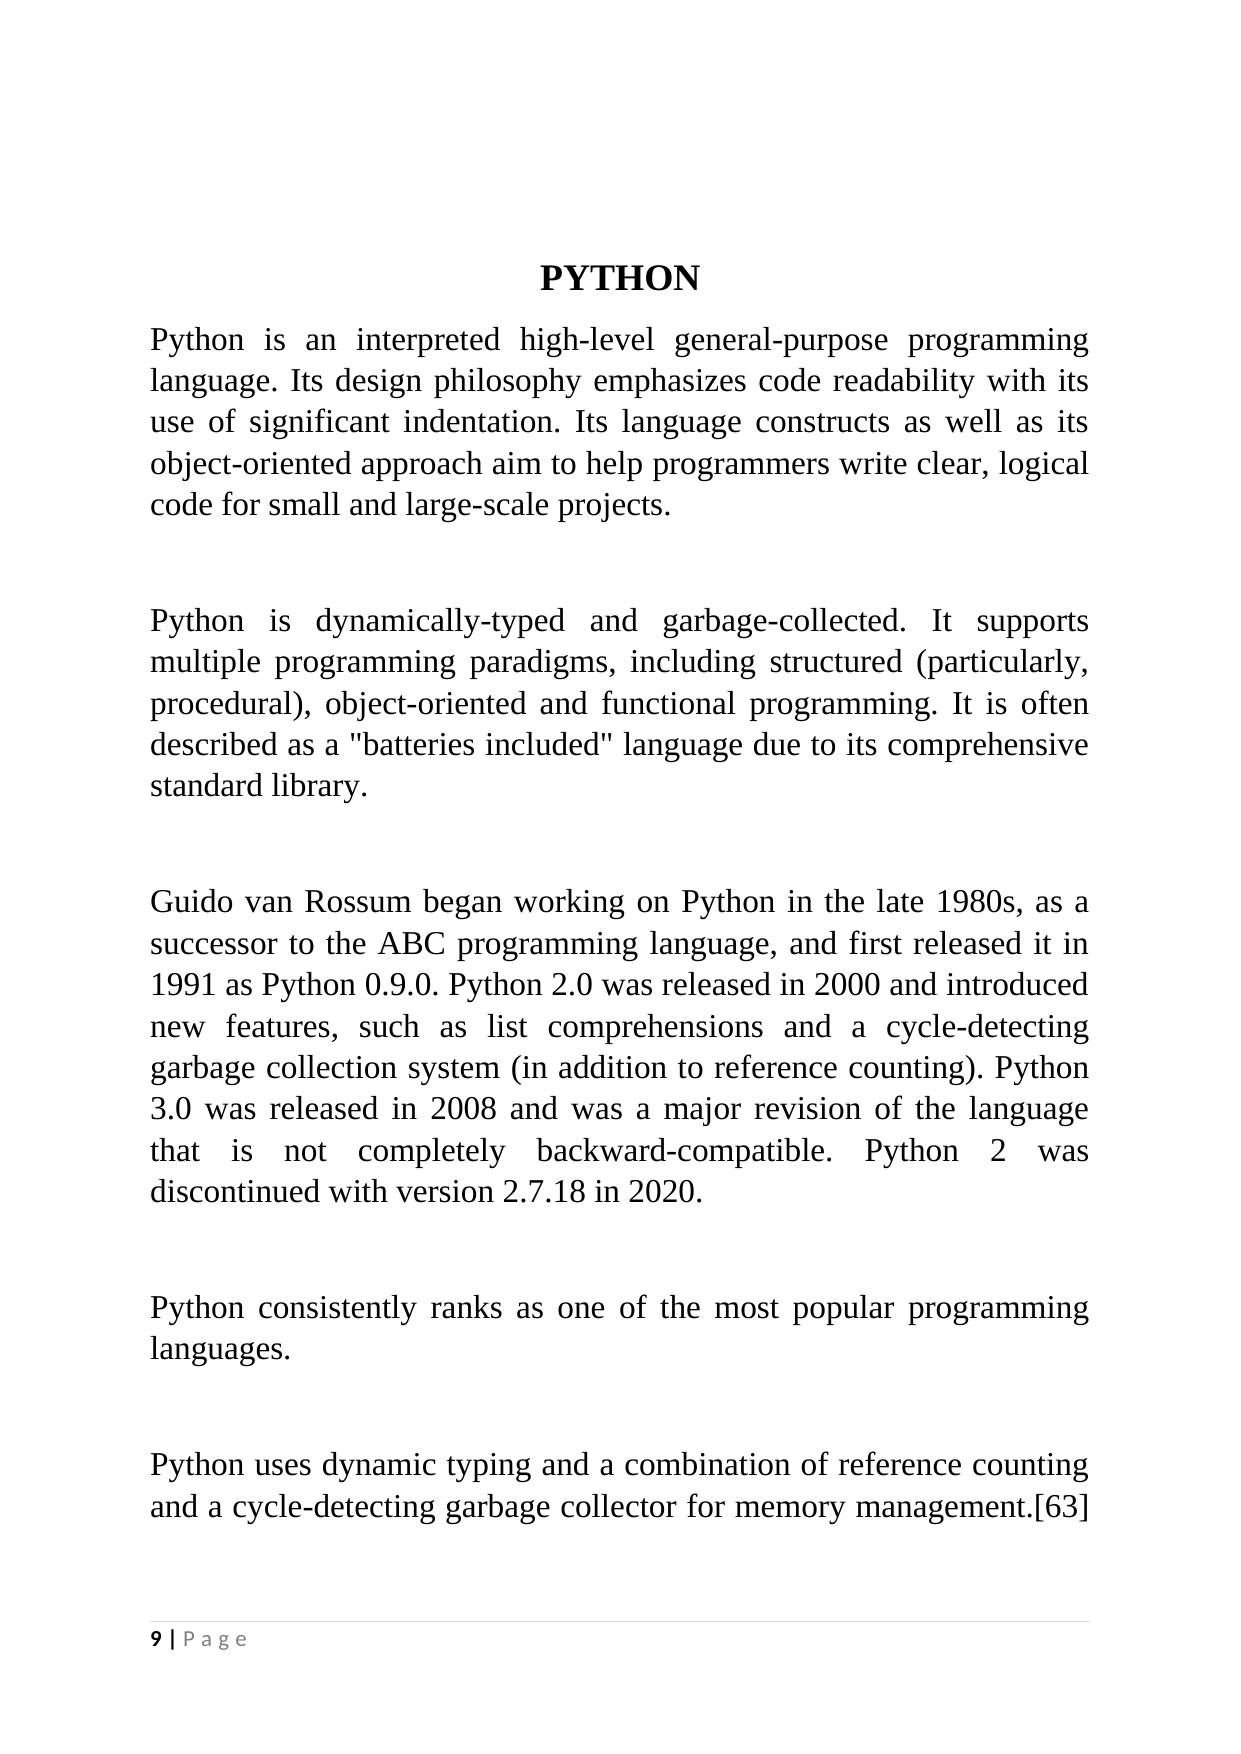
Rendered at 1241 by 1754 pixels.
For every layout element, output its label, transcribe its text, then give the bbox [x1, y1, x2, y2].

text PYTHON [150, 256, 1090, 299]
text Python is dynamically-typed and garbage-collected. It supports multiple programming paradigms, including structured (particularly, procedural), object-oriented and functional programming. It is often described as a "batteries included" language due to its comprehensive standard library. [150, 600, 1090, 804]
text Python is an interpreted high-level general-purpose programming language. Its design philosophy emphasizes code readability with its use of significant indentation. Its language constructs as well as its object-oriented approach aim to help programmers write clear, logical code for small and large-scale projects. [150, 319, 1090, 523]
text Guido van Rossum began working on Python in the late 1980s, as a successor to the ABC programming language, and first released it in 1991 as Python 0.9.0. Python 2.0 was released in 2000 and introduced new features, such as list comprehensions and a cycle-detecting garbage collection system (in addition to reference counting). Python 3.0 was released in 2008 and was a major revision of the language that is not completely backward-compatible. Python 2 was discontinued with version 2.7.18 in 2020. [150, 882, 1090, 1209]
text Python consistently ranks as one of the most popular programming languages. [150, 1287, 1090, 1367]
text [150, 1445, 1090, 1524]
